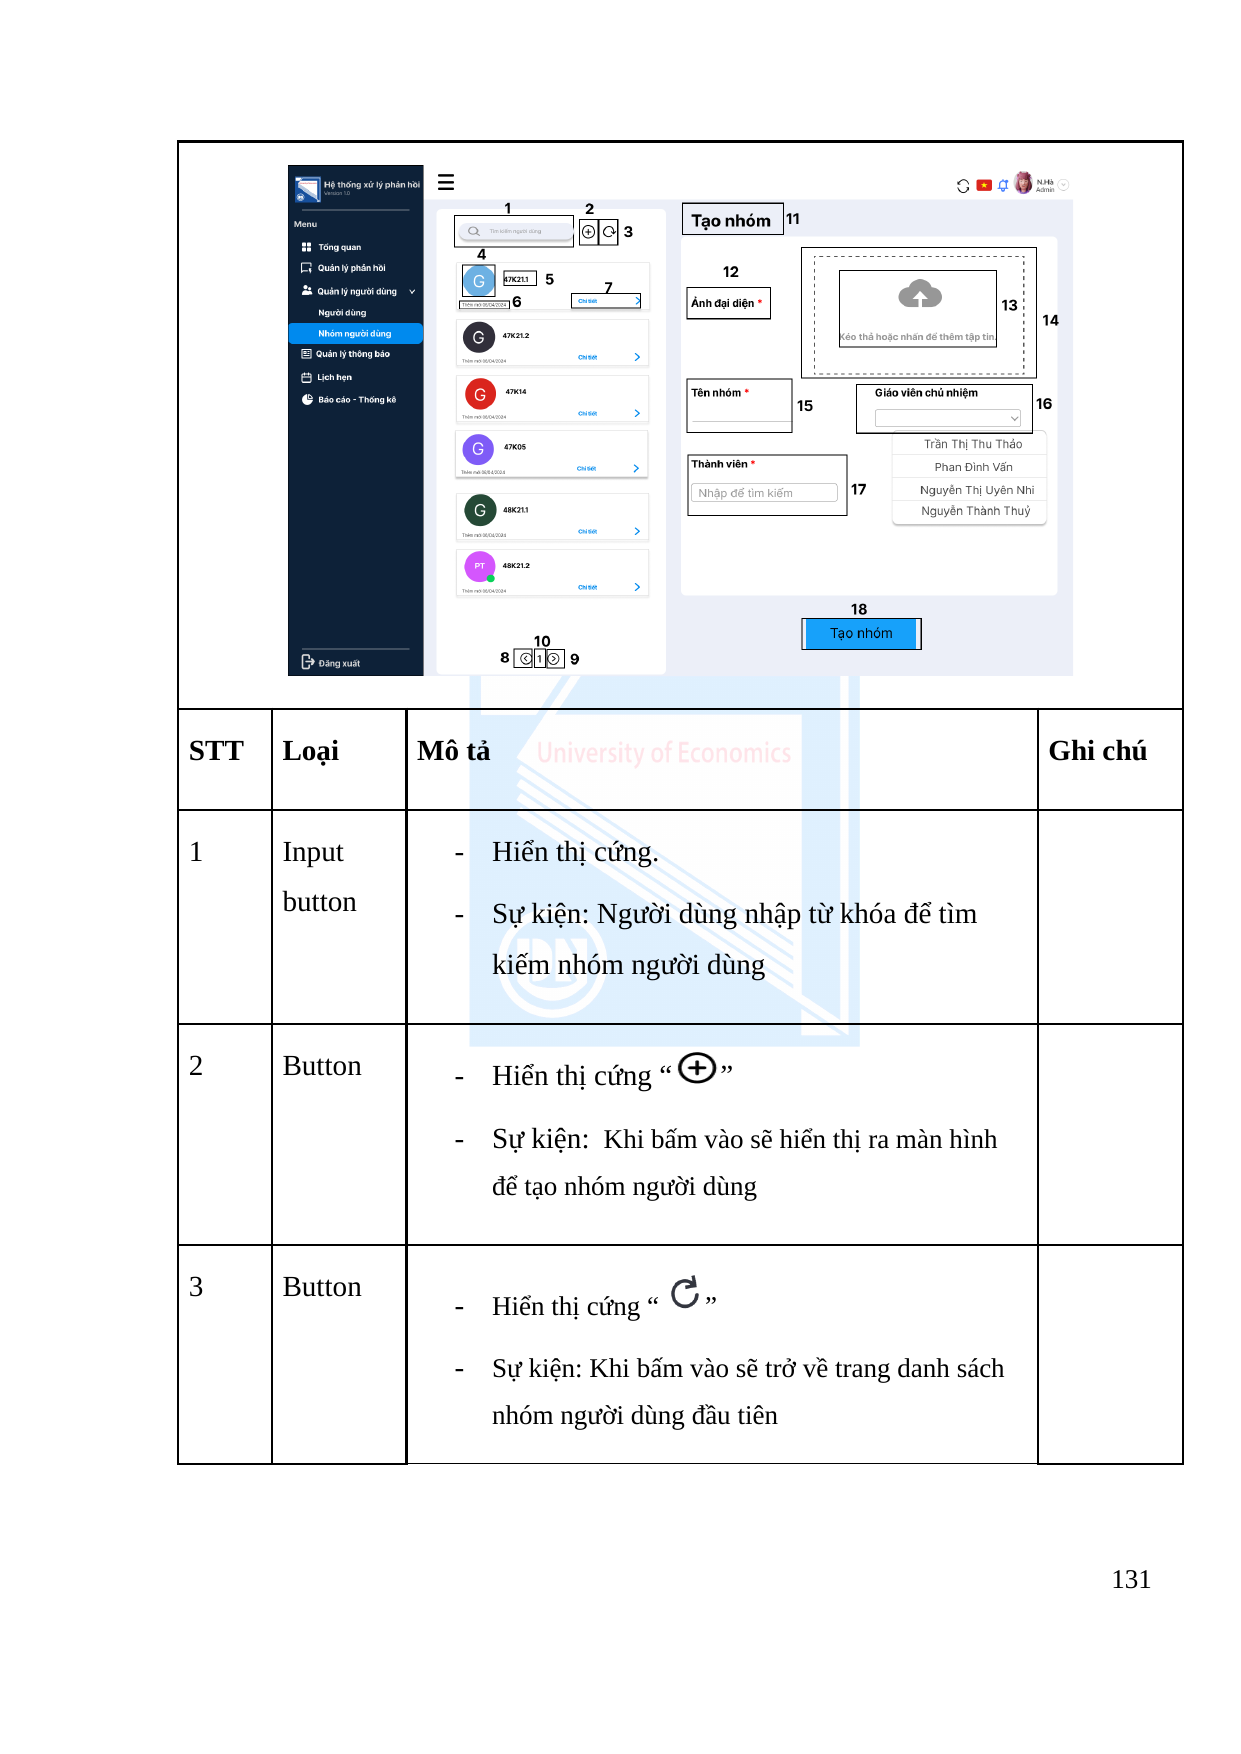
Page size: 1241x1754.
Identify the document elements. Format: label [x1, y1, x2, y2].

picture [287, 165, 1074, 676]
picture [659, 1268, 705, 1315]
picture [672, 1048, 721, 1086]
